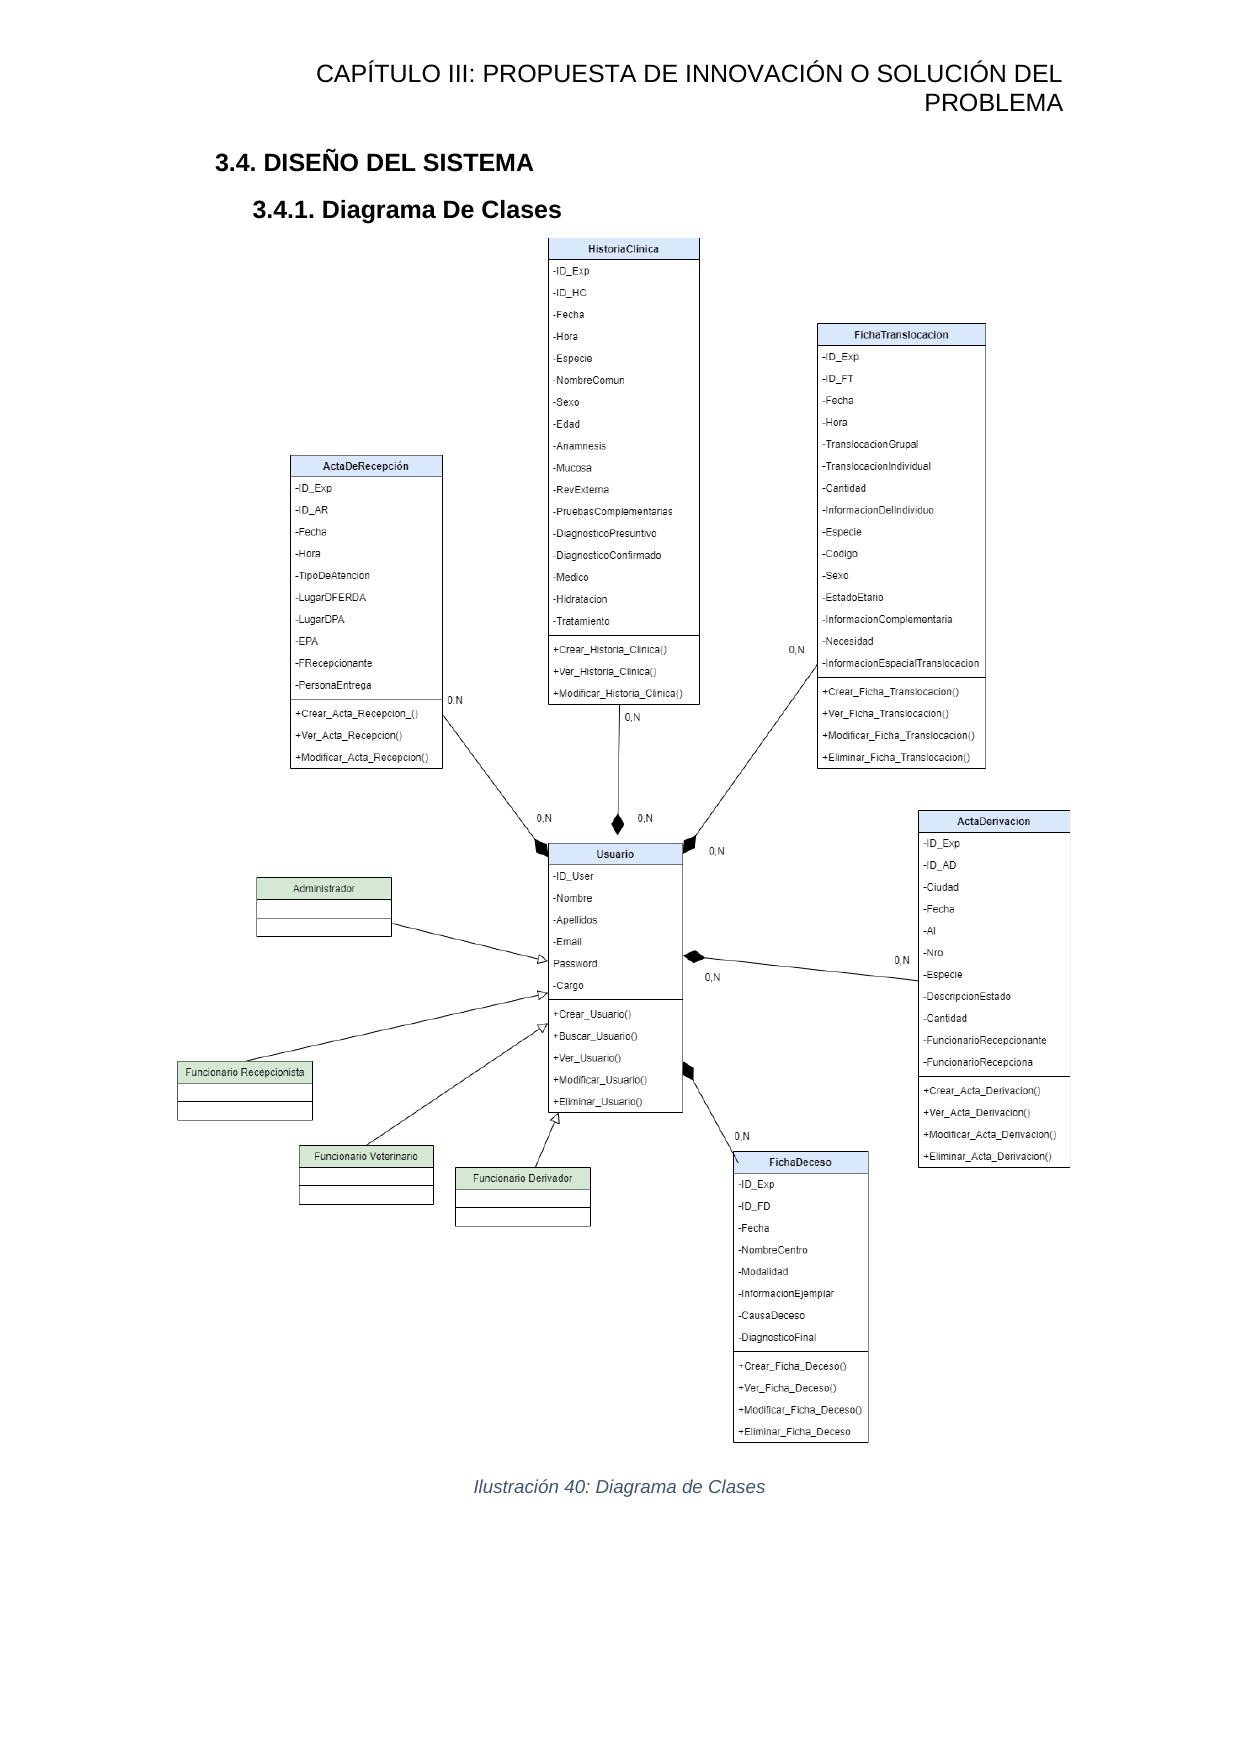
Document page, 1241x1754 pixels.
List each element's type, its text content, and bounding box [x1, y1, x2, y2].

text Ilustración 40: Diagrama de Clases [177, 1476, 1063, 1497]
picture [177, 238, 1071, 1445]
subtitle DISEÑO DEL SISTEMA [215, 148, 1063, 176]
subtitle Diagrama De Clases [252, 195, 1063, 224]
